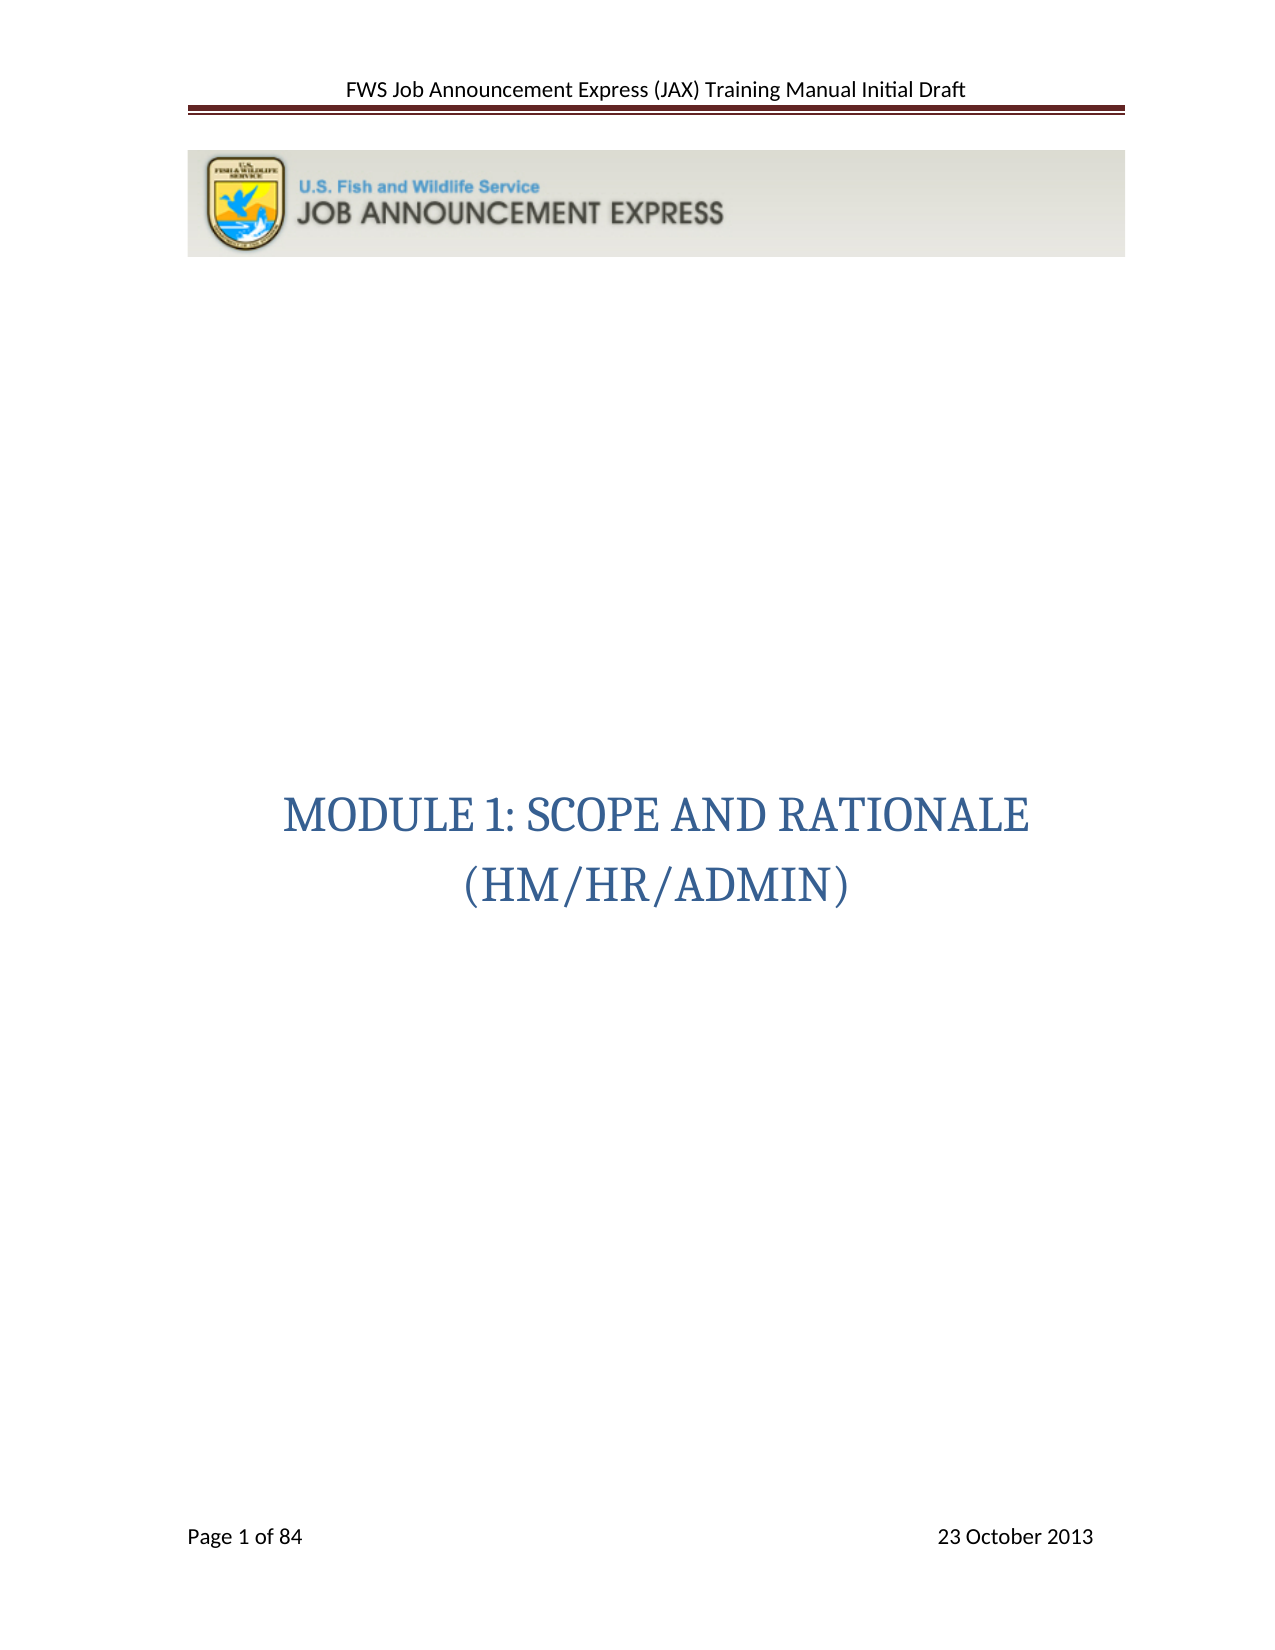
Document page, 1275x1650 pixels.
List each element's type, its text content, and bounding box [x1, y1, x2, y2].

subtitle (HM/HR/ADMIN) [187, 856, 1125, 914]
picture [187, 150, 1125, 257]
subtitle MODULE 1: SCOPE AND RATIONALE [187, 786, 1125, 843]
